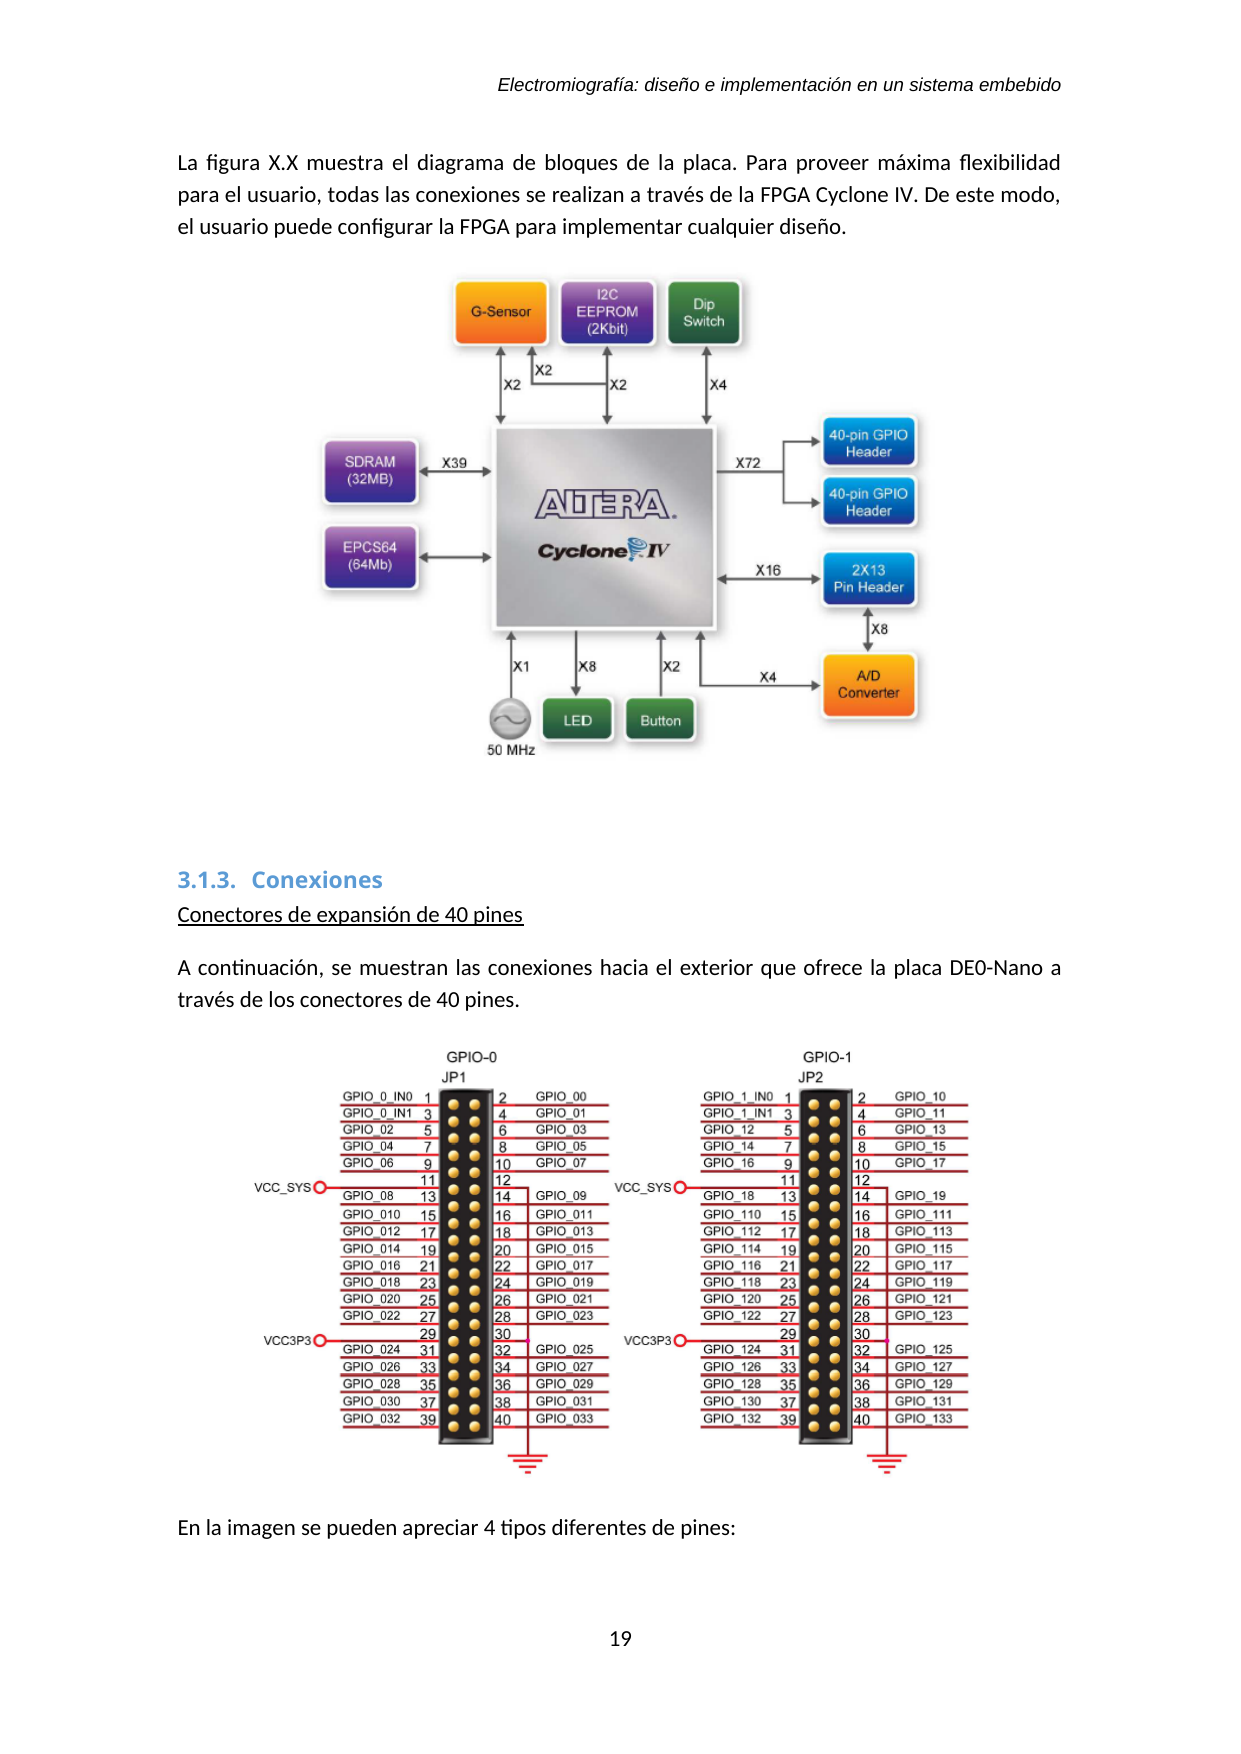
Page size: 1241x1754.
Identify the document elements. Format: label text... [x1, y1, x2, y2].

picture [283, 265, 957, 787]
picture [237, 1038, 1003, 1488]
subtitle Conexiones [177, 864, 1063, 895]
text A continuación, se muestran las conexiones hacia el exterior que ofrece la placa DE0-Nano a través de los conectores de 40 pines. [177, 953, 1063, 1013]
text En la imagen se pueden apreciar 4 tipos diferentes de pines: [177, 1513, 1063, 1541]
text La figura X.X muestra el diagrama de bloques de la placa. Para proveer máxima flexibilidad para el usuario, todas las conexiones se realizan a través de la FPGA Cyclone IV. De este modo, el usuario puede configurar la FPGA para implementar cualquier diseño. [177, 148, 1063, 240]
text Conectores de expansión de 40 pines [177, 900, 1063, 928]
